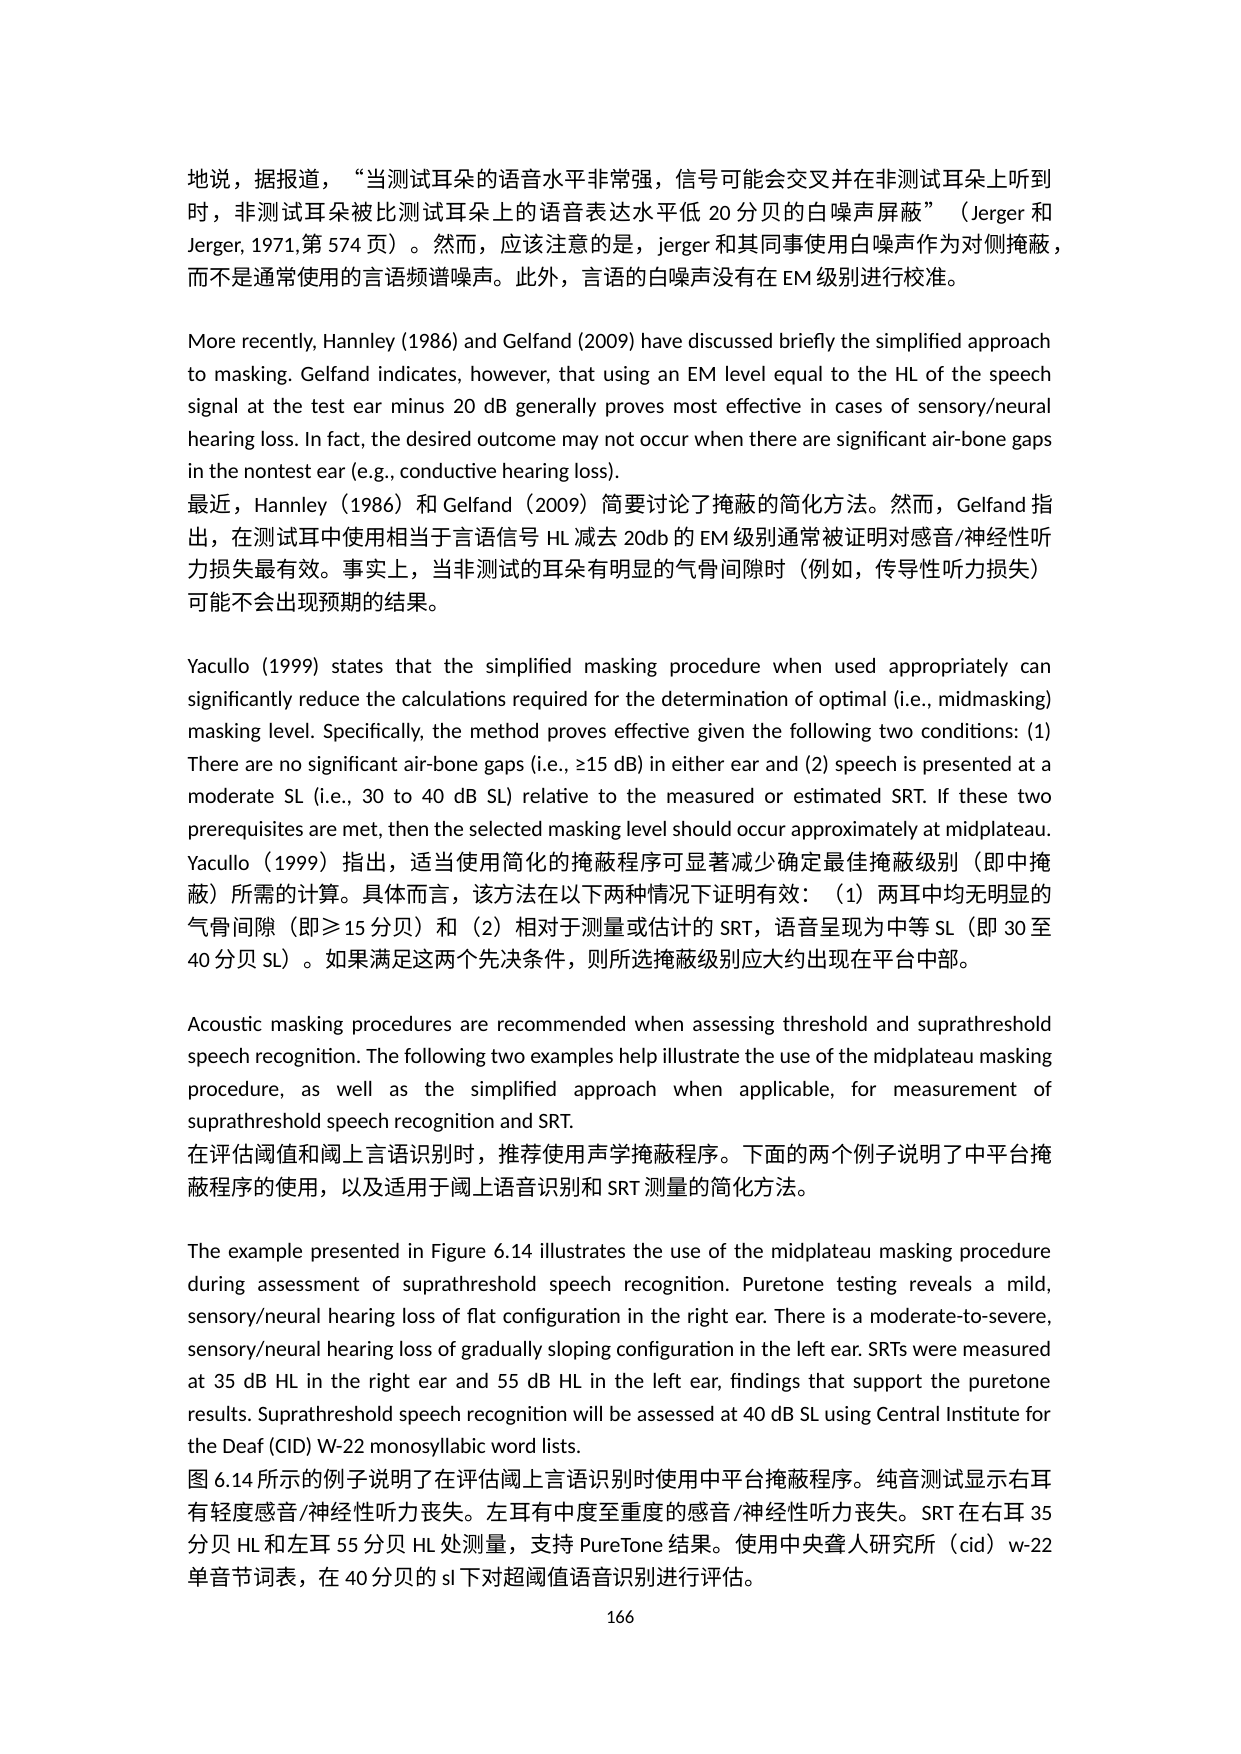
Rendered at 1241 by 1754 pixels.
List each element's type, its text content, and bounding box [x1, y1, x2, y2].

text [187, 162, 1053, 292]
text More recently, Hannley (1986) and Gelfand (2009) have discussed brieﬂy the simpliﬁed approach to masking. Gelfand indicates, however, that using an EM level equal to the HL of the speech signal at the test ear minus 20 dB generally proves most effective in cases of sensory/neural hearing loss. In fact, the desired outcome may not occur when there are signiﬁcant air-bone gaps in the nontest ear (e.g., conductive hearing loss). [187, 324, 1053, 487]
text Yacullo（1999）指出，适当使用简化的掩蔽程序可显著减少确定最佳掩蔽级别（即中掩蔽）所需的计算。具体而言，该方法在以下两种情况下证明有效：（1）两耳中均无明显的气骨间隙（即≥15分贝）和（2）相对于测量或估计的SRT，语音呈现为中等SL（即30至40分贝SL）。如果满足这两个先决条件，则所选掩蔽级别应大约出现在平台中部。 [187, 844, 1053, 974]
text 最近，Hannley（1986）和Gelfand（2009）简要讨论了掩蔽的简化方法。然而，Gelfand指出，在测试耳中使用相当于言语信号HL减去 20db的EM级别通常被证明对感音/神经性听力损失最有效。事实上，当非测试的耳朵有明显的气骨间隙时（例如，传导性听力损失），可能不会出现预期的结果。 [187, 487, 1053, 617]
text 图6.14所示的例子说明了在评估阈上言语识别时使用中平台掩蔽程序。纯音测试显示右耳有轻度感音/神经性听力丧失。左耳有中度至重度的感音/神经性听力丧失。SRT在右耳35分贝HL和左耳55分贝HL处测量，支持PureTone结果。使用中央聋人研究所（cid）w-22单音节词表，在40分贝的sl下对超阈值语音识别进行评估。 [187, 1462, 1053, 1592]
text The example presented in Figure 6.14 illustrates the use of the midplateau masking procedure during assessment of suprathreshold speech recognition. Puretone testing reveals a mild, sensory/neural hearing loss of ﬂat conﬁguration in the right ear. There is a moderate-to-severe, sensory/neural hearing loss of gradually sloping conﬁguration in the left ear. SRTs were measured at 35 dB HL in the right ear and 55 dB HL in the left ear, ﬁndings that support the puretone results. Suprathreshold speech recognition will be assessed at 40 dB SL using Central Institute for the Deaf (CID) W-22 monosyllabic word lists. [187, 1234, 1053, 1462]
text Acoustic masking procedures are recommended when assessing threshold and suprathreshold speech recognition. The following two examples help illustrate the use of the midplateau masking procedure, as well as the simpliﬁed approach when applicable, for measurement of suprathreshold speech recognition and SRT. [187, 1007, 1053, 1137]
text Yacullo (1999) states that the simpliﬁed masking procedure when used appropriately can signiﬁcantly reduce the calculations required for the determination of optimal (i.e., midmasking) masking level. Speciﬁcally, the method proves effective given the following two conditions: (1) There are no signiﬁcant air-bone gaps (i.e., ≥15 dB) in either ear and (2) speech is presented at a moderate SL (i.e., 30 to 40 dB SL) relative to the measured or estimated SRT. If these two prerequisites are met, then the selected masking level should occur approximately at midplateau. [187, 649, 1053, 844]
text 在评估阈值和阈上言语识别时，推荐使用声学掩蔽程序。下面的两个例子说明了中平台掩蔽程序的使用，以及适用于阈上语音识别和SRT测量的简化方法。 [187, 1137, 1053, 1202]
